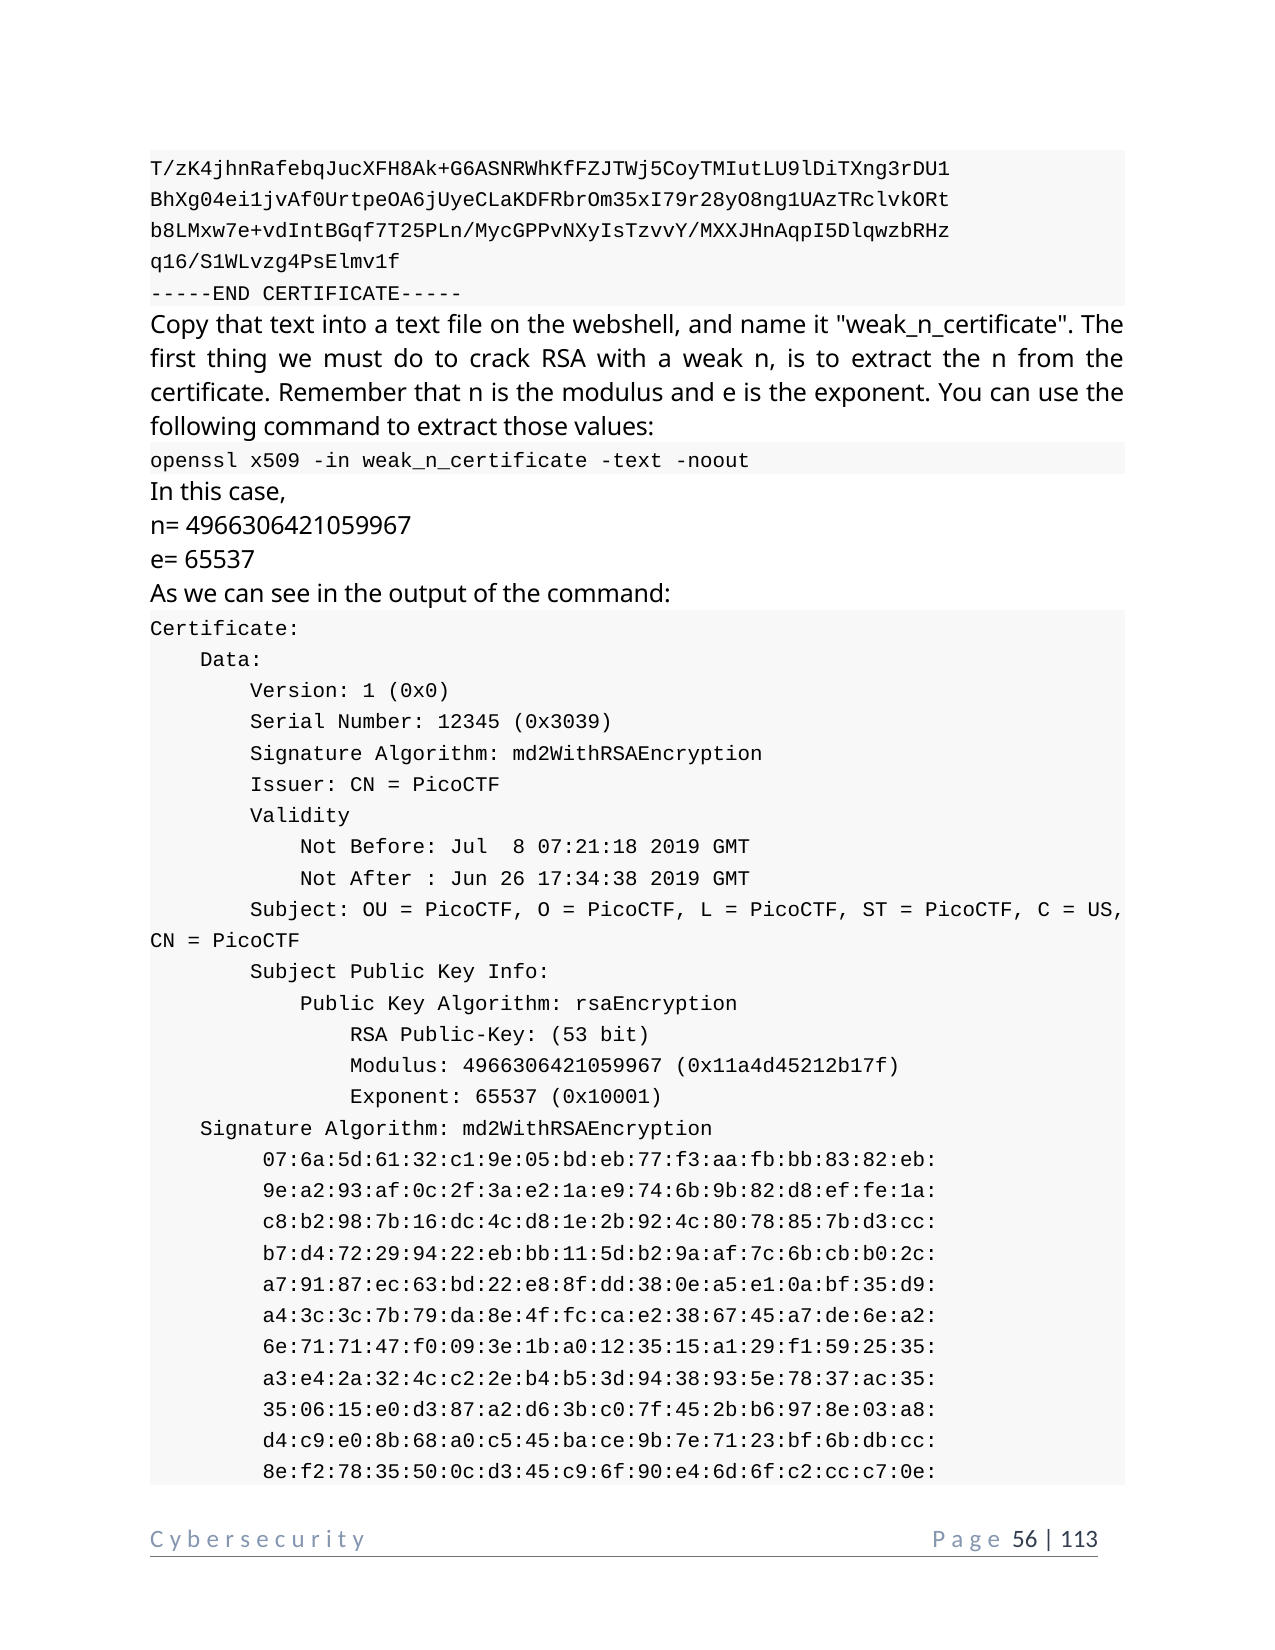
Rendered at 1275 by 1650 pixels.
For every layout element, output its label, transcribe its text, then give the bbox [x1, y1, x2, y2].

text As we can see in the output of the command: [150, 576, 1125, 610]
text d4:c9:e0:8b:68:a0:c5:45:ba:ce:9b:7e:71:23:bf:6b:db:cc: [150, 1422, 1125, 1454]
text Data: [150, 641, 1125, 672]
text n= 4966306421059967 [150, 508, 1125, 542]
text 35:06:15:e0:d3:87:a2:d6:3b:c0:7f:45:2b:b6:97:8e:03:a8: [150, 1391, 1125, 1422]
text b8LMxw7e+vdIntBGqf7T25PLn/MycGPPvNXyIsTzvvY/MXXJHnAqpI5DlqwzbRHz [150, 212, 1125, 244]
text a4:3c:3c:7b:79:da:8e:4f:fc:ca:e2:38:67:45:a7:de:6e:a2: [150, 1297, 1125, 1329]
text In this case, [150, 474, 1125, 508]
text Signature Algorithm: md2WithRSAEncryption [150, 1110, 1125, 1141]
text Certificate: [150, 610, 1125, 641]
text Copy that text into a text file on the webshell, and name it "weak_n_certificate". The first thing we must do to crack RSA with a weak n, is to extract the n from the certificate. Remember that n is the modulus and e is the exponent. You can use the following command to extract those values: [150, 306, 1125, 442]
text BhXg04ei1jvAf0UrtpeOA6jUyeCLaKDFRbrOm35xI79r28yO8ng1UAzTRclvkORt [150, 181, 1125, 212]
text Not After : Jun 26 17:34:38 2019 GMT [150, 860, 1125, 891]
text Issuer: CN = PicoCTF [150, 766, 1125, 797]
text c8:b2:98:7b:16:dc:4c:d8:1e:2b:92:4c:80:78:85:7b:d3:cc: [150, 1204, 1125, 1235]
text Serial Number: 12345 (0x3039) [150, 704, 1125, 735]
text RSA Public-Key: (53 bit) [150, 1016, 1125, 1047]
text 8e:f2:78:35:50:0c:d3:45:c9:6f:90:e4:6d:6f:c2:cc:c7:0e: [150, 1454, 1125, 1485]
text 6e:71:71:47:f0:09:3e:1b:a0:12:35:15:a1:29:f1:59:25:35: [150, 1329, 1125, 1360]
text Subject Public Key Info: [150, 954, 1125, 985]
text T/zK4jhnRafebqJucXFH8Ak+G6ASNRWhKfFZJTWj5CoyTMIutLU9lDiTXng3rDU1 [150, 150, 1125, 181]
text b7:d4:72:29:94:22:eb:bb:11:5d:b2:9a:af:7c:6b:cb:b0:2c: [150, 1235, 1125, 1266]
text 07:6a:5d:61:32:c1:9e:05:bd:eb:77:f3:aa:fb:bb:83:82:eb: [150, 1141, 1125, 1172]
text Version: 1 (0x0) [150, 672, 1125, 704]
text a7:91:87:ec:63:bd:22:e8:8f:dd:38:0e:a5:e1:0a:bf:35:d9: [150, 1266, 1125, 1297]
text a3:e4:2a:32:4c:c2:2e:b4:b5:3d:94:38:93:5e:78:37:ac:35: [150, 1360, 1125, 1391]
text Signature Algorithm: md2WithRSAEncryption [150, 735, 1125, 766]
text e= 65537 [150, 542, 1125, 576]
text Public Key Algorithm: rsaEncryption [150, 985, 1125, 1016]
text openssl x509 -in weak_n_certificate -text -noout [150, 442, 1125, 474]
text Exponent: 65537 (0x10001) [150, 1079, 1125, 1110]
text q16/S1WLvzg4PsElmv1f [150, 244, 1125, 275]
text Subject: OU = PicoCTF, O = PicoCTF, L = PicoCTF, ST = PicoCTF, C = US, CN = PicoCTF [150, 891, 1125, 954]
text Not Before: Jul 8 07:21:18 2019 GMT [150, 829, 1125, 860]
text Modulus: 4966306421059967 (0x11a4d45212b17f) [150, 1047, 1125, 1079]
text -----END CERTIFICATE----- [150, 275, 1125, 306]
text Validity [150, 797, 1125, 829]
text 9e:a2:93:af:0c:2f:3a:e2:1a:e9:74:6b:9b:82:d8:ef:fe:1a: [150, 1172, 1125, 1204]
